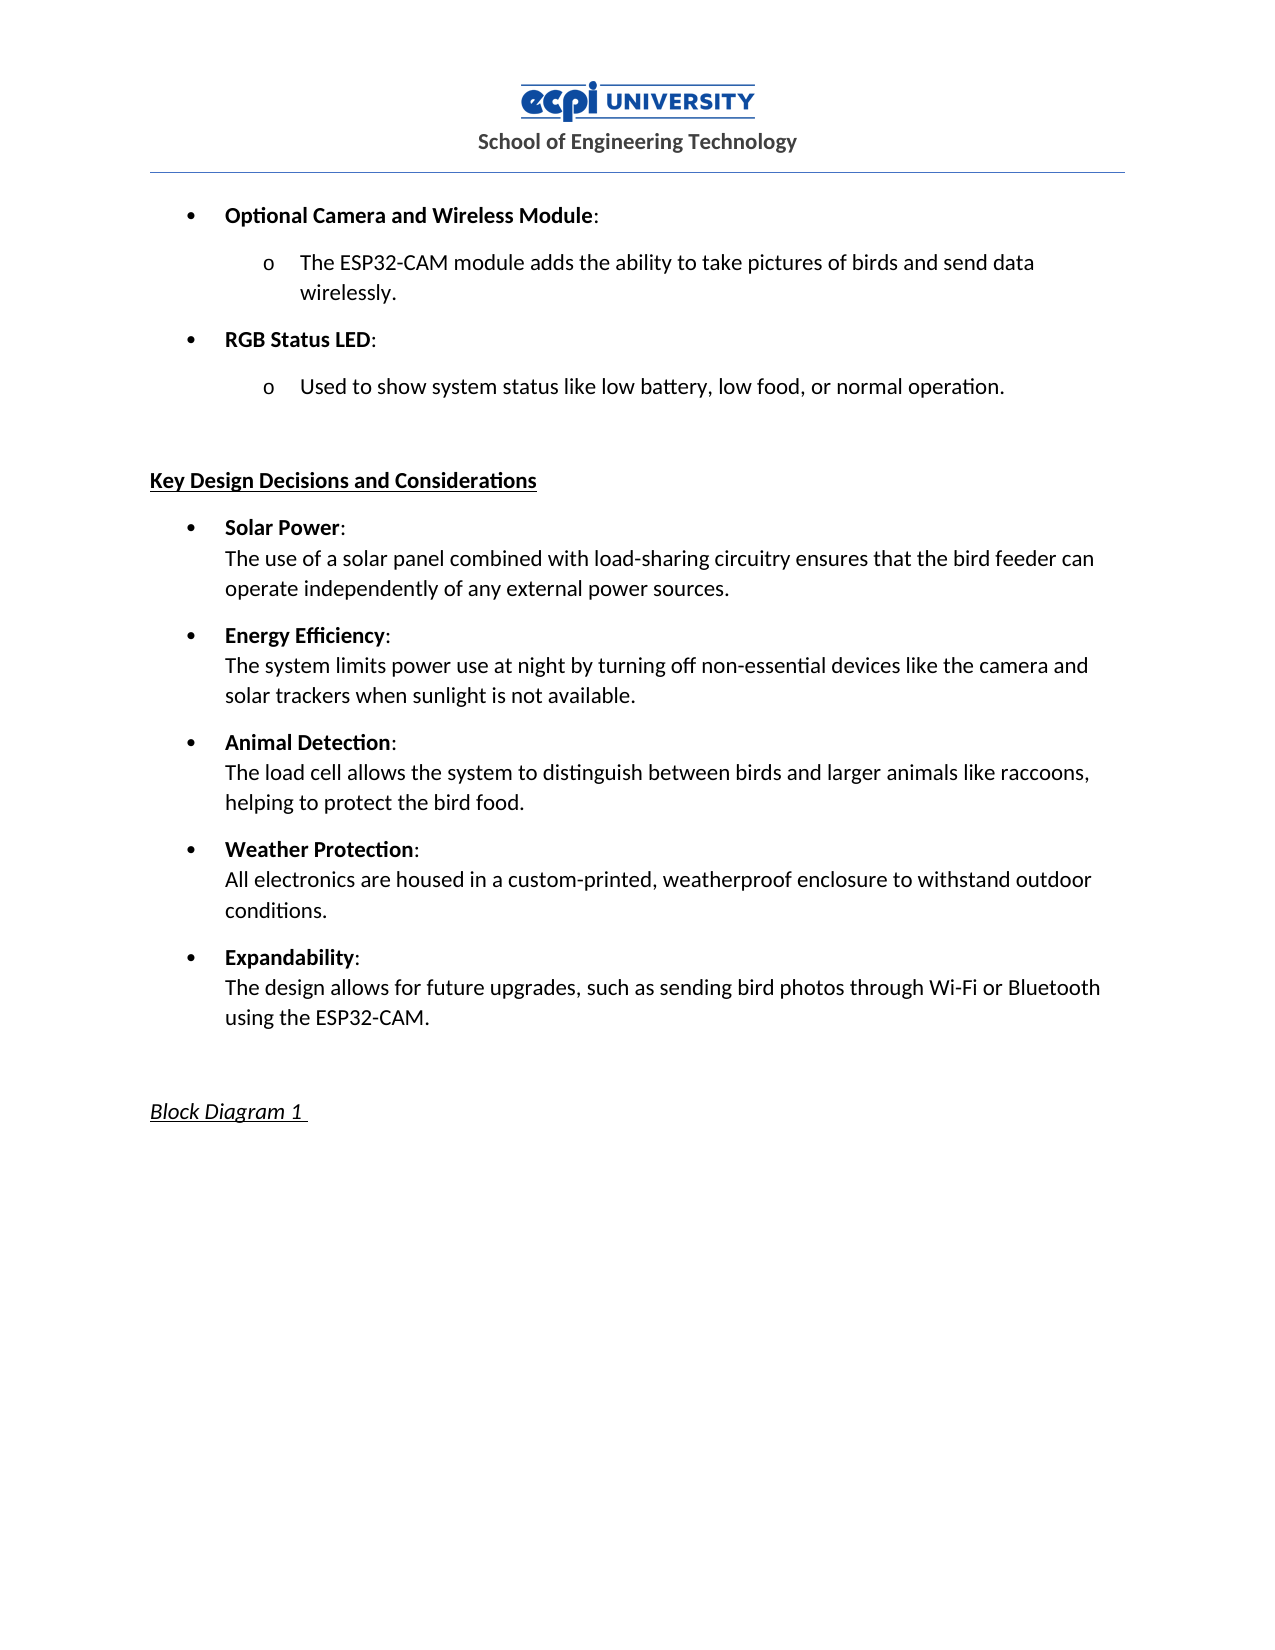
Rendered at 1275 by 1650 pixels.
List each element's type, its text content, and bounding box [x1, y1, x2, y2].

list Animal Detection: The load cell allows the system to distinguish between birds and larger animals like raccoons, helping to protect the bird food. [187, 728, 1125, 816]
list Energy Efficiency: The system limits power use at night by turning off non-essential devices like the camera and solar trackers when sunlight is not available. [187, 621, 1125, 709]
list Expandability: The design allows for future upgrades, such as sending bird photos through Wi-Fi or Bluetooth using the ESP32-CAM. [187, 943, 1125, 1031]
list Optional Camera and Wireless Module: [187, 201, 1125, 229]
list RGB Status LED: [187, 325, 1125, 353]
picture [510, 75, 766, 128]
list Weather Protection: All electronics are housed in a custom-printed, weatherproof enclosure to withstand outdoor conditions. [187, 835, 1125, 924]
list Used to show system status like low battery, low food, or normal operation. [262, 372, 1125, 401]
list Solar Power: The use of a solar panel combined with load-sharing circuitry ensures that the bird feeder can operate independently of any external power sources. [187, 513, 1125, 602]
list The ESP32-CAM module adds the ability to take pictures of birds and send data wirelessly. [262, 248, 1125, 307]
text Block Diagram 1 [150, 1097, 1125, 1125]
text Key Design Decisions and Considerations [150, 467, 1125, 494]
